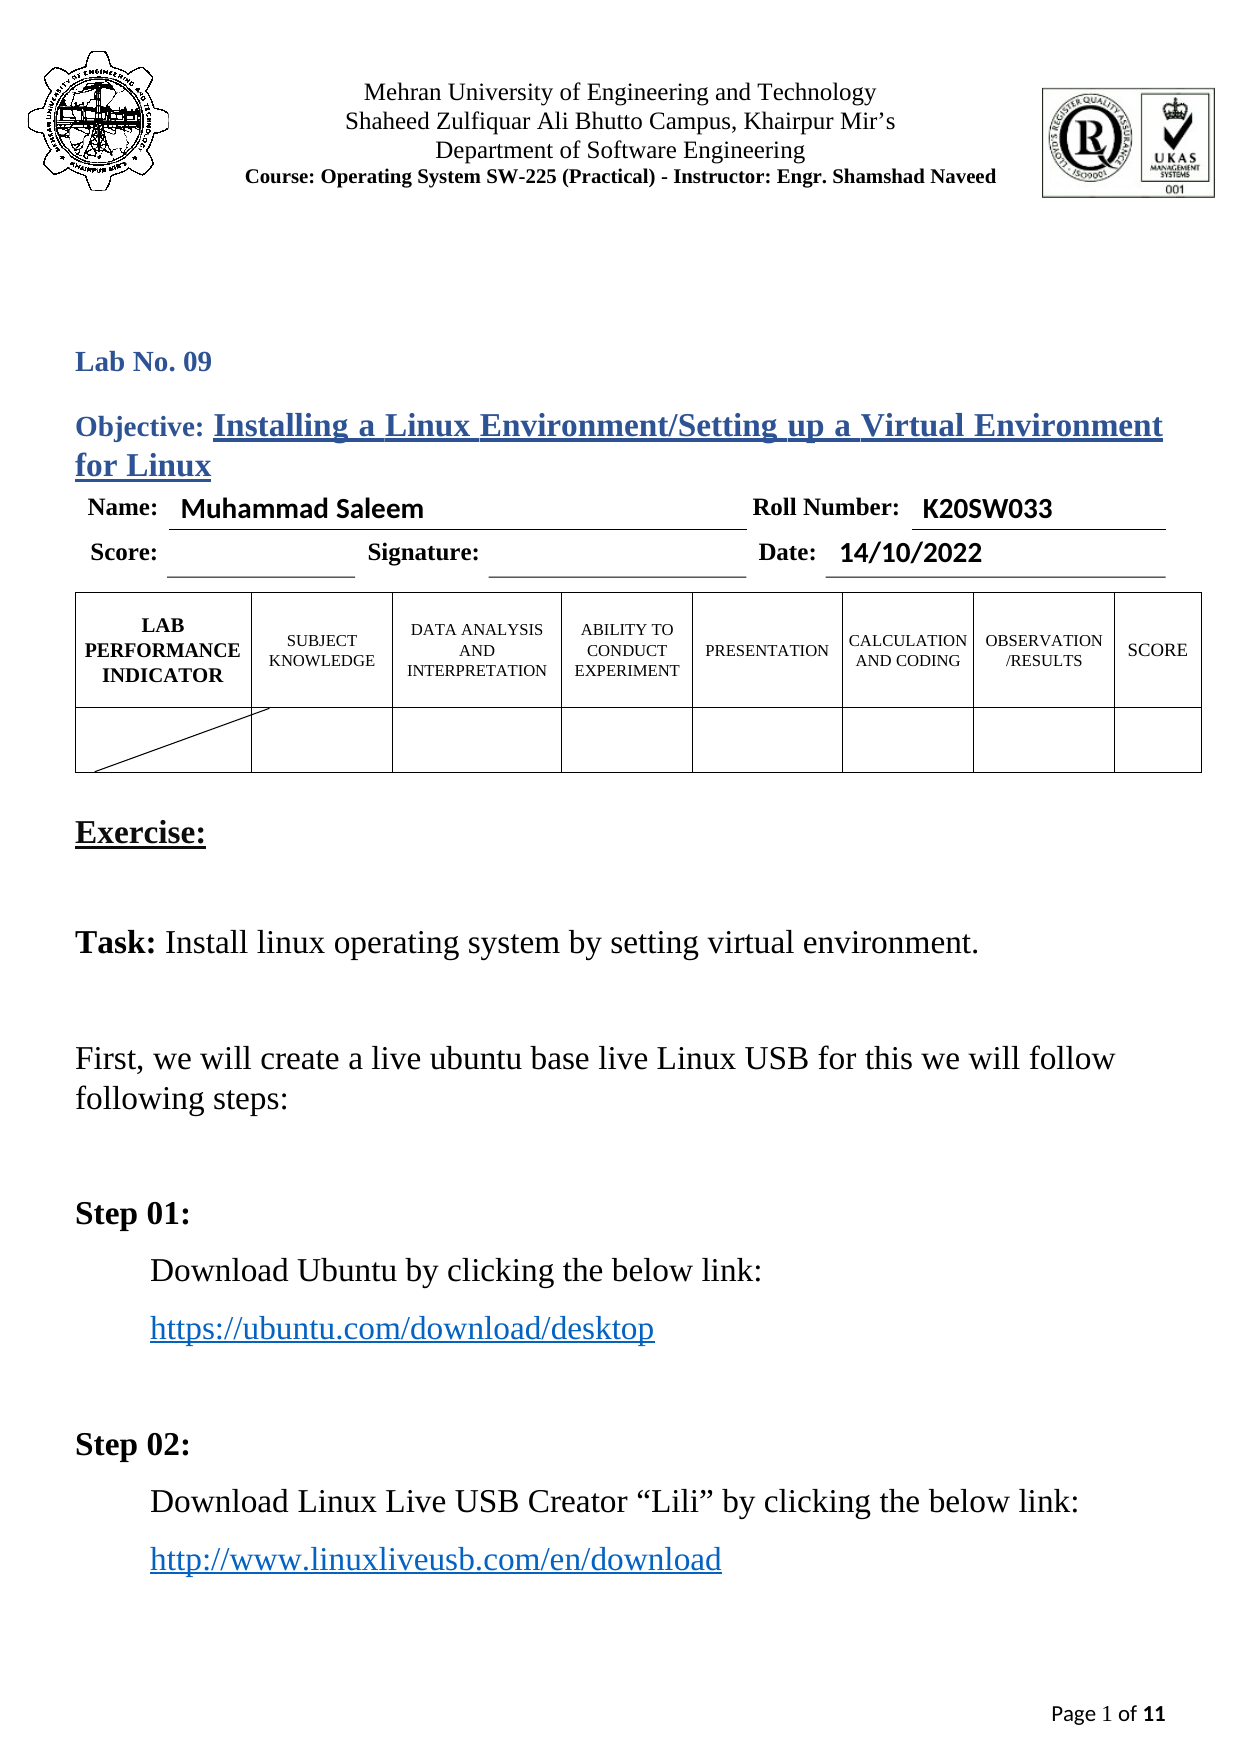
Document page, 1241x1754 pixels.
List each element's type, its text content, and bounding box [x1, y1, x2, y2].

table_header Roll Number: [747, 493, 912, 529]
text Download Linux Live USB Creator “Lili” by clicking the below link: http://www.linuxliveusb.com/en/download [150, 1481, 1203, 1577]
table_cell [843, 708, 973, 772]
subtitle Objective: Installing a Linux Environment/Setting up a Virtual Environment for Linux [75, 405, 1203, 484]
text Mehran University of Engineering and Technology Shaheed Zulfiquar Ali Bhutto Campus, Khairpur Mir’s Department of Software Engineering [344, 77, 896, 163]
table_header LAB PERFORMANCE INDICATOR [76, 593, 251, 707]
text Exercise: [75, 813, 1228, 851]
table_cell [393, 708, 561, 772]
table_cell [76, 708, 251, 772]
picture [1042, 87, 1215, 198]
table_header SCORE [1115, 593, 1201, 707]
text Lab No. 09 [75, 344, 216, 378]
table_header PRESENTATION [693, 593, 842, 707]
table_cell [974, 708, 1114, 772]
table_header K20SW033 [912, 493, 1166, 529]
picture [27, 51, 169, 191]
table_header Name: [66, 493, 169, 529]
text Task: Install linux operating system by setting virtual environment. [75, 923, 1228, 961]
table_header Muhammad Saleem [169, 493, 747, 529]
table_cell [562, 708, 692, 772]
table_header OBSERVATION /RESULTS [974, 593, 1114, 707]
table_cell [693, 708, 842, 772]
text First, we will create a live ubuntu base live Linux USB for this we will follow following steps: [75, 1038, 1203, 1117]
subtitle Step 01: [75, 1193, 1228, 1232]
text Download Ubuntu by clicking the below link: https://ubuntu.com/download/desktop [150, 1251, 764, 1347]
subtitle Step 02: [75, 1424, 1228, 1462]
table_cell 14/10/2022 [828, 529, 1166, 576]
table_header SUBJECT KNOWLEDGE [252, 593, 392, 707]
table_header ABILITY TO CONDUCT EXPERIMENT [562, 593, 692, 707]
table_cell Date: [747, 529, 828, 576]
table_header CALCULATION AND CODING [843, 593, 973, 707]
table_cell Score: [66, 529, 169, 576]
table_cell [252, 708, 392, 772]
text Course: Operating System SW-225 (Practical) - Instructor: Engr. Shamshad Naveed [243, 164, 997, 188]
table_cell Signature: [169, 530, 747, 576]
table_header DATA ANALYSIS AND INTERPRETATION [393, 593, 561, 707]
table_cell [1115, 708, 1201, 772]
